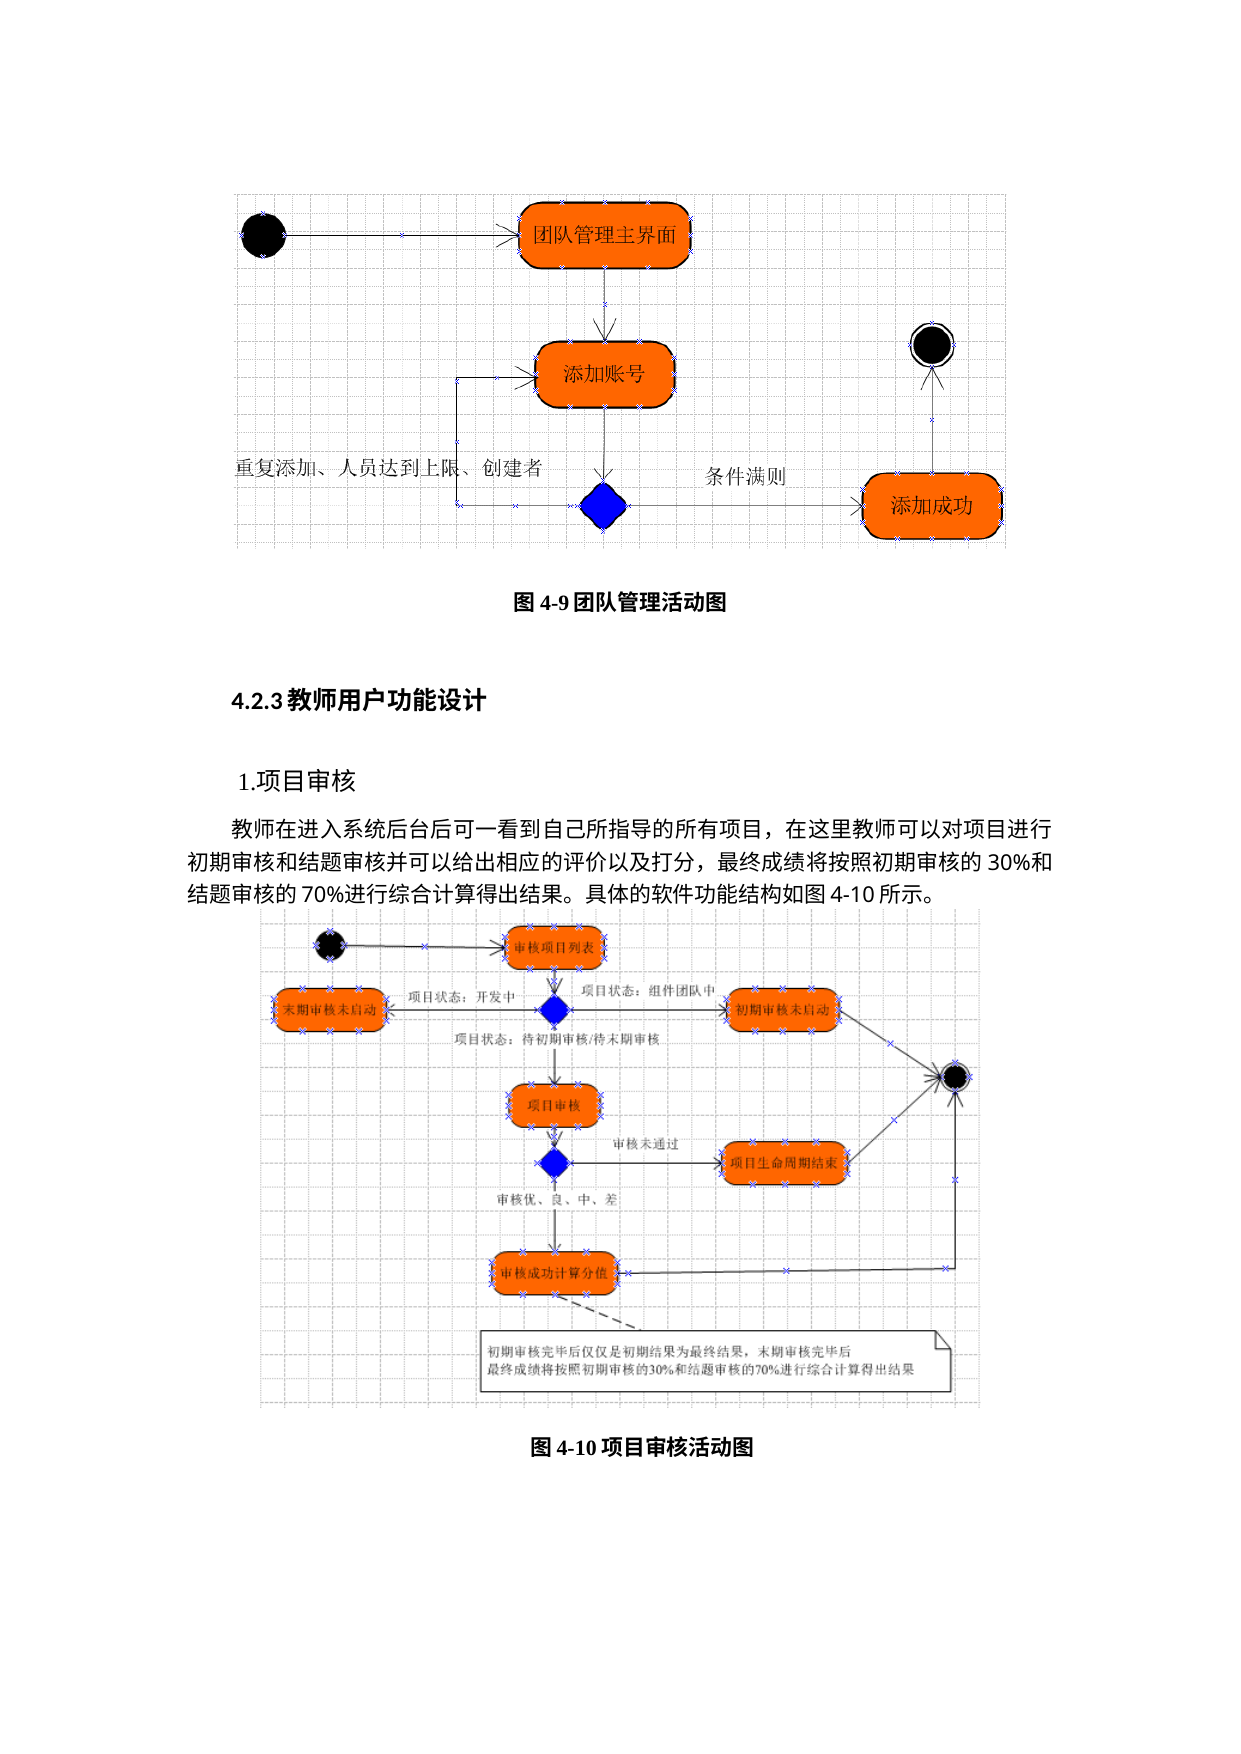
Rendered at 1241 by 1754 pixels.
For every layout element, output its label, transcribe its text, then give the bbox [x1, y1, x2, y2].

subtitle 4.2.3教师用户功能设计 [187, 666, 1053, 731]
text 教师在进入系统后台后可一看到自己所指导的所有项目，在这里教师可以对项目进行初期审核和结题审核并可以给出相应的评价以及打分，最终成绩将按照初期审核的30%和结题审核的70%进行综合计算得出结果。具体的软件功能结构如图4-10所示。 [187, 812, 1053, 909]
text 图4-10项目审核活动图 [187, 1429, 1053, 1462]
text 图4-9团队管理活动图 [187, 584, 1053, 617]
picture [259, 909, 981, 1408]
picture [233, 194, 1007, 549]
text 1.项目审核 [187, 747, 1053, 812]
